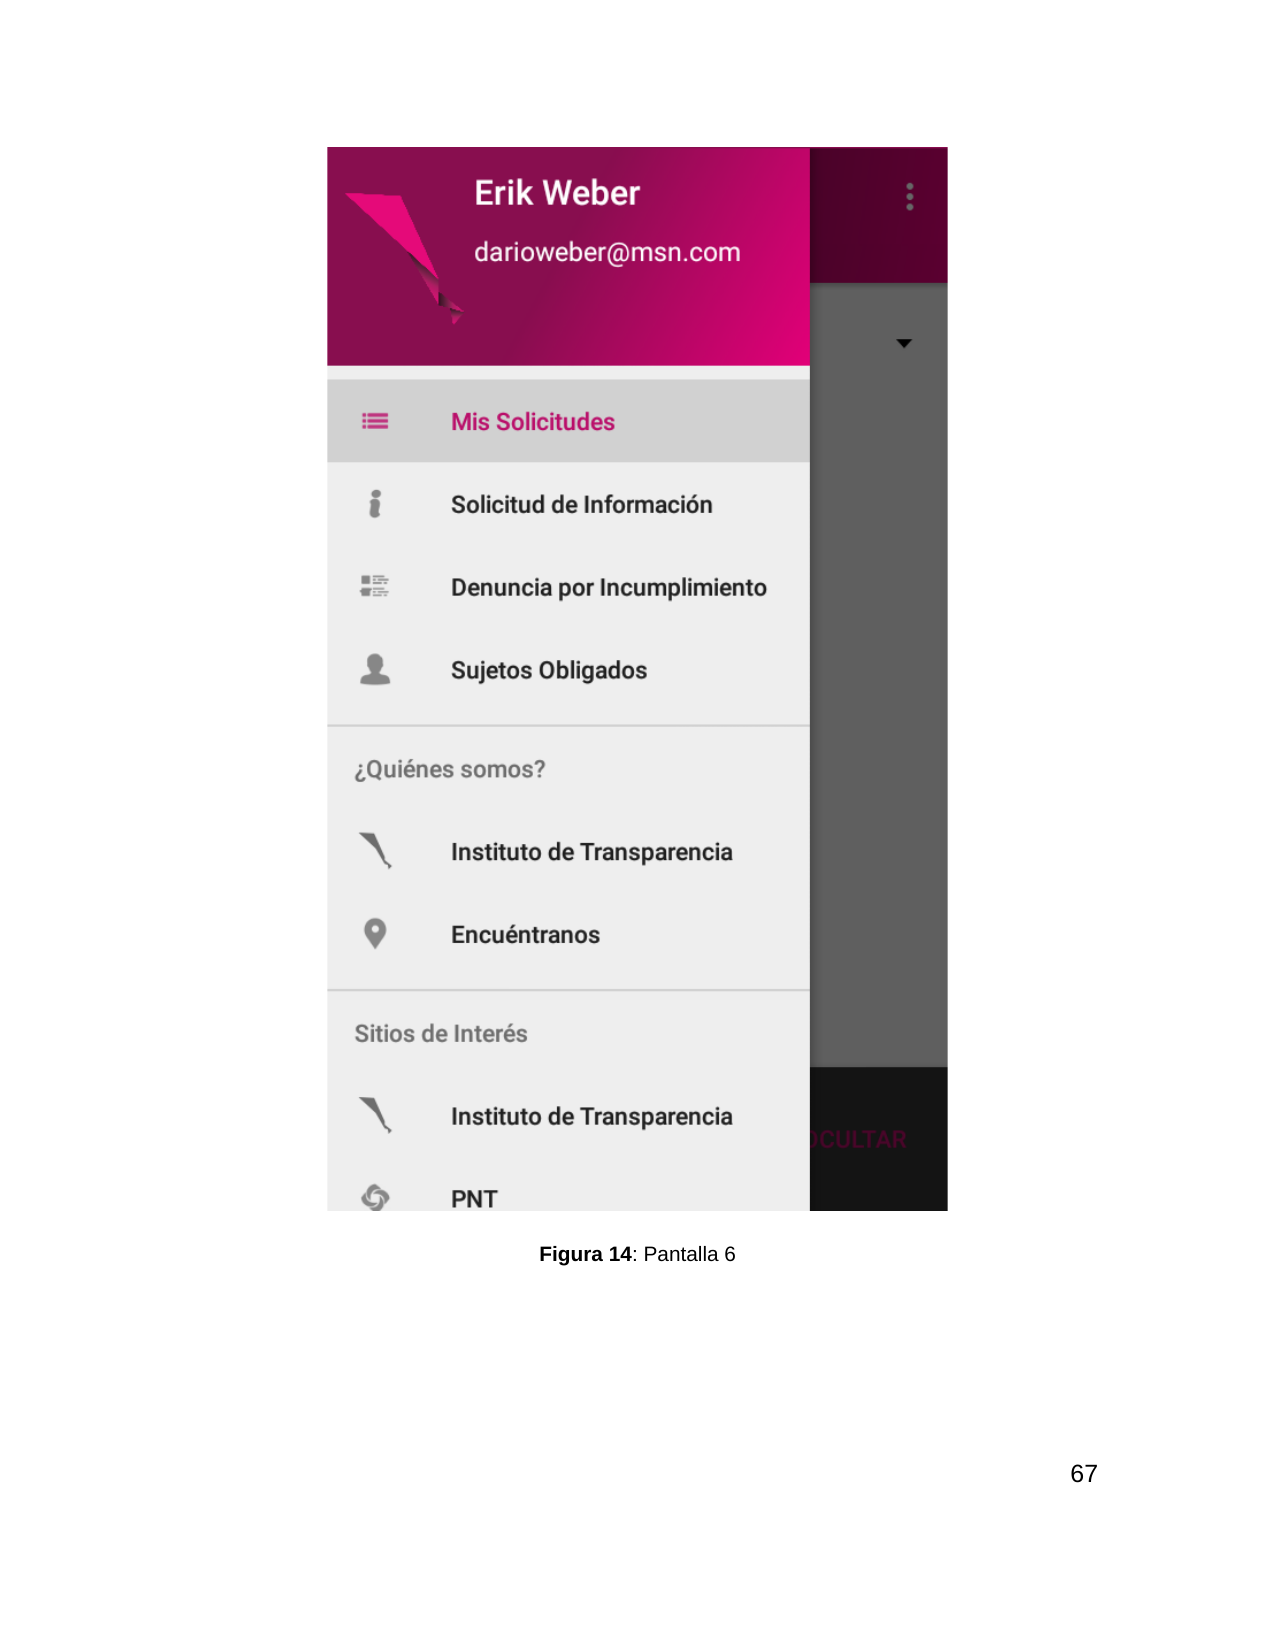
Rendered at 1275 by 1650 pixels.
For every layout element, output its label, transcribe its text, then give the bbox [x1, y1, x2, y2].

picture [327, 147, 948, 1211]
text Figura 14: Pantalla 6 [177, 1242, 1098, 1266]
